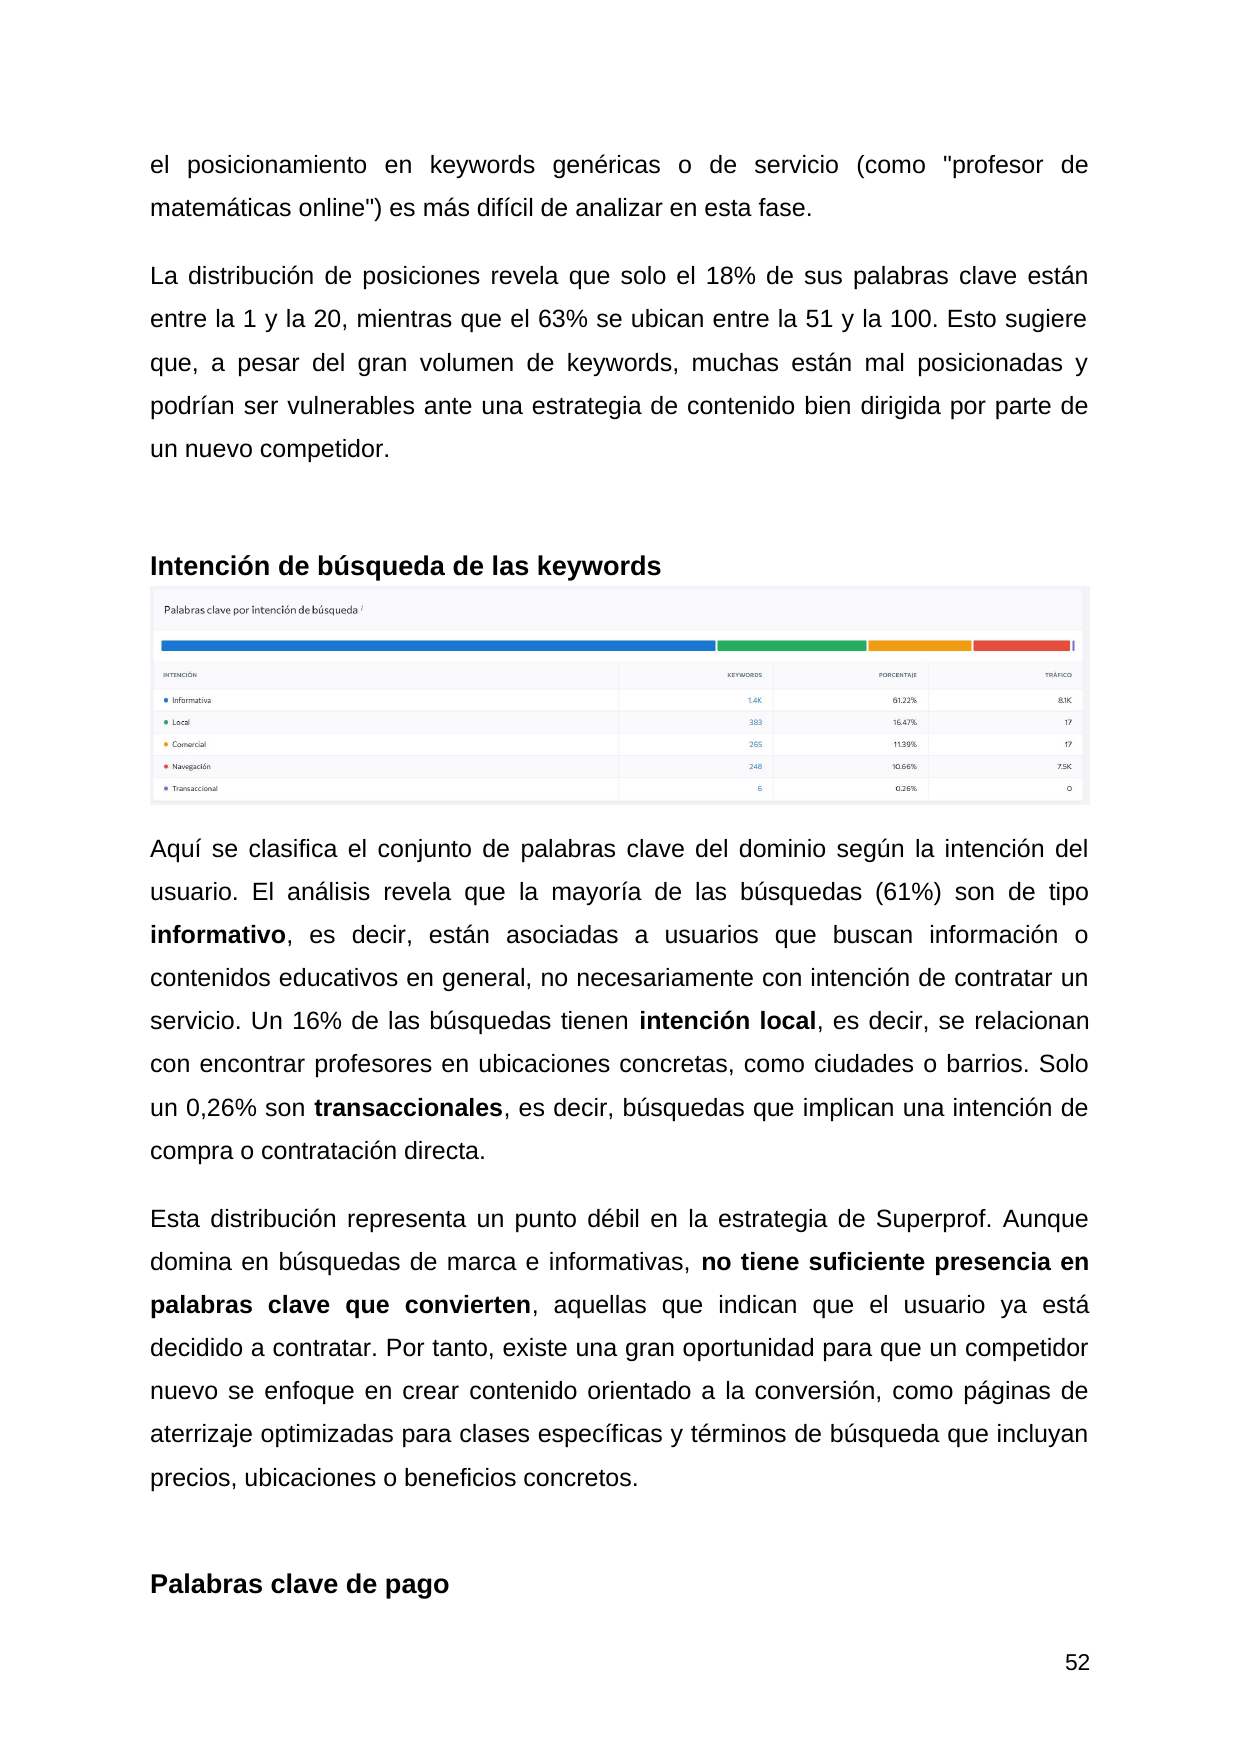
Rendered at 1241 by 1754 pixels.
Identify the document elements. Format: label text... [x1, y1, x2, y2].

text Aquí se clasifica el conjunto de palabras clave del dominio según la intención del usuario. El análisis revela que la mayoría de las búsquedas (61%) son de tipo informativo, es decir, están asociadas a usuarios que buscan información o contenidos educativos en general, no necesariamente con intención de contratar un servicio. Un 16% de las búsquedas tienen intención local, es decir, se relacionan con encontrar profesores en ubicaciones concretas, como ciudades o barrios. Solo un 0,26% son transaccionales, es decir, búsquedas que implican una intención de compra o contratación directa. [150, 834, 1090, 1164]
picture [150, 586, 1091, 805]
text La distribución de posiciones revela que solo el 18% de sus palabras clave están entre la 1 y la 20, mientras que el 63% se ubican entre la 51 y la 100. Esto sugiere que, a pesar del gran volumen de keywords, muchas están mal posicionadas y podrían ser vulnerables ante una estrategia de contenido bien dirigida por parte de un nuevo competidor. [150, 261, 1090, 462]
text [150, 150, 1090, 222]
text Intención de búsqueda de las keywords [150, 550, 1090, 582]
text Esta distribución representa un punto débil en la estrategia de Superprof. Aunque domina en búsquedas de marca e informativas, no tiene suficiente presencia en palabras clave que convierten, aquellas que indican que el usuario ya está decidido a contratar. Por tanto, existe una gran oportunidad para que un competidor nuevo se enfoque en crear contenido orientado a la conversión, como páginas de aterrizaje optimizadas para clases específicas y términos de búsqueda que incluyan precios, ubicaciones o beneficios concretos. [150, 1204, 1090, 1491]
text Palabras clave de pago [150, 1568, 1090, 1599]
